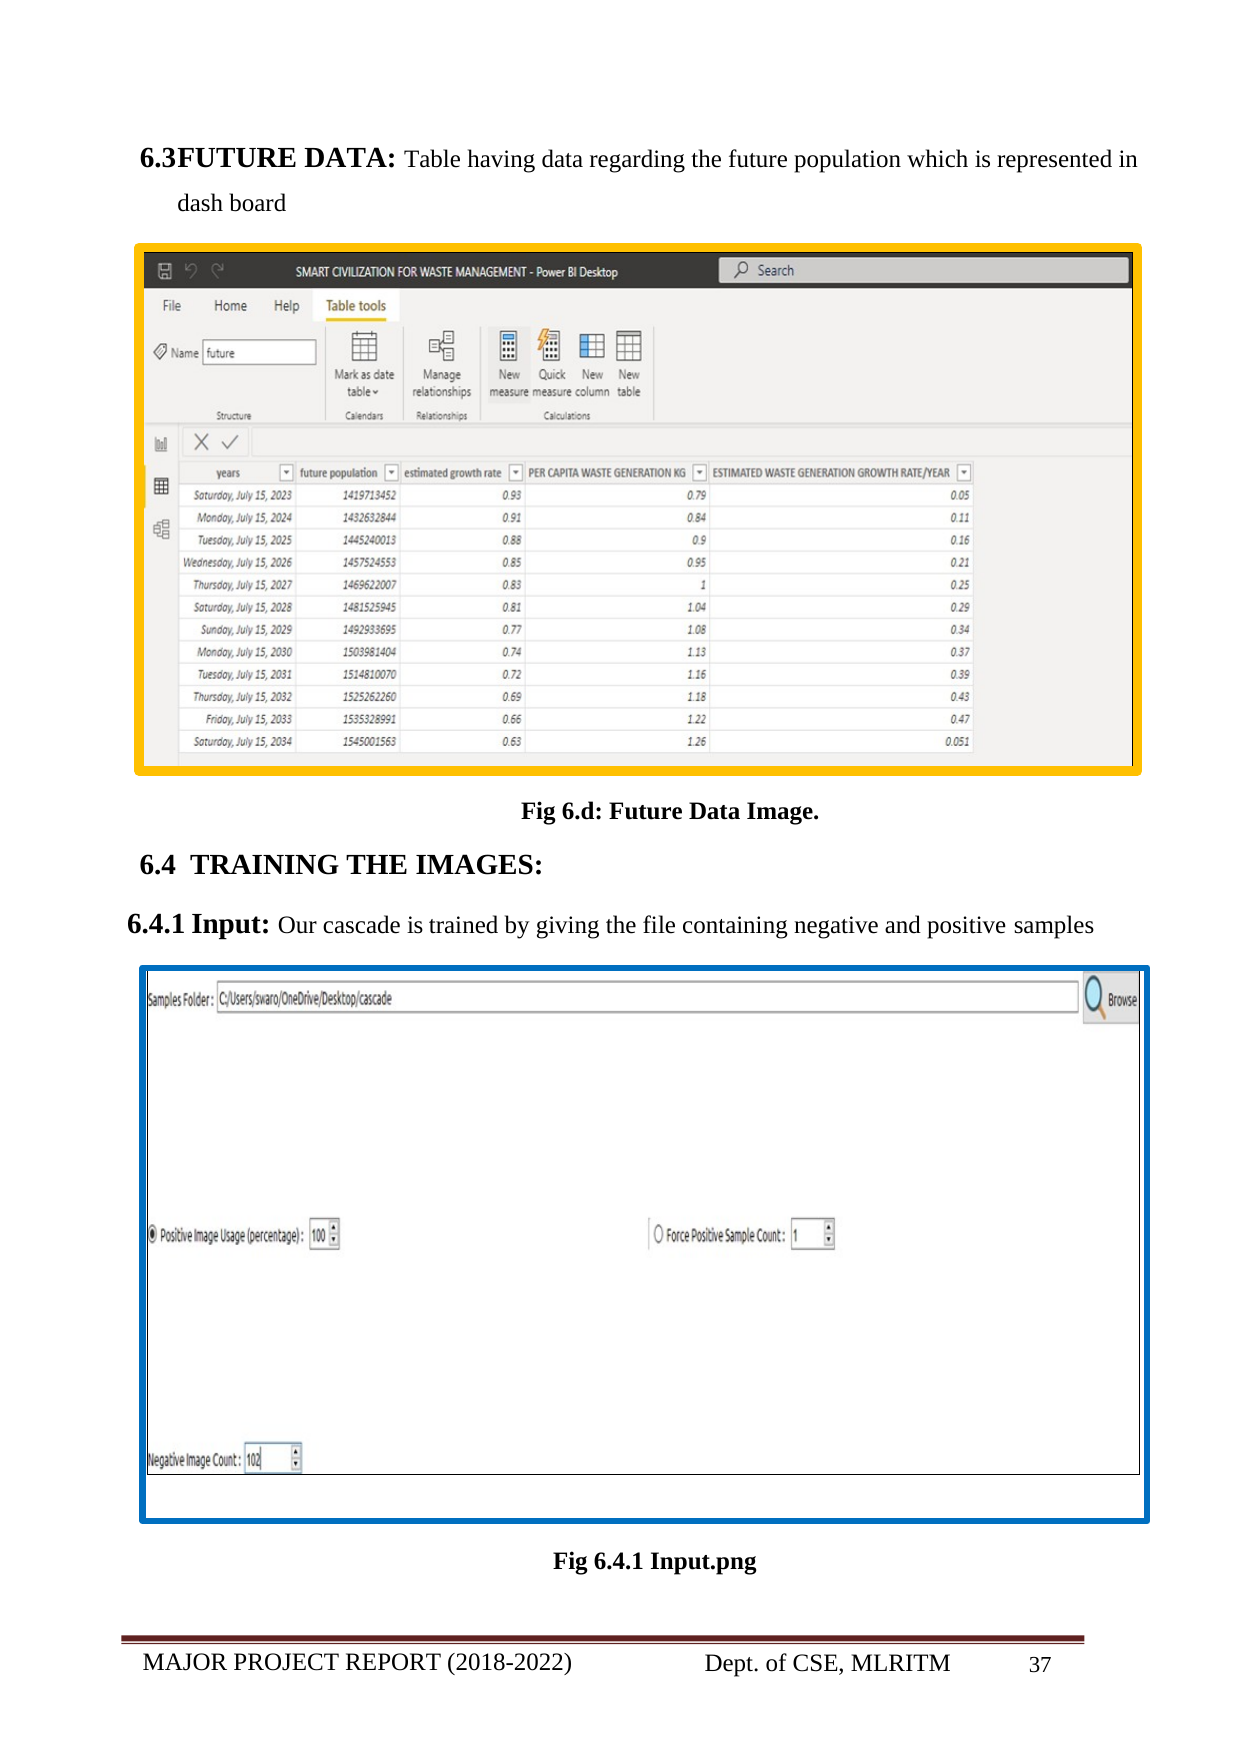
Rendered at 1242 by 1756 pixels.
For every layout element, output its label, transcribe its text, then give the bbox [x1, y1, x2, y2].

list FUTURE DATA: Table having data regarding the future population which is represented in dash board [139, 140, 1171, 216]
subtitle Fig 6.d: Future Data Image. [186, 237, 1154, 825]
list TRAINING THE IMAGES: [139, 847, 1196, 881]
picture [144, 253, 186, 766]
picture [148, 971, 1139, 1474]
list Input: Our cascade is trained by giving the file containing negative and positive samples [127, 906, 1196, 939]
